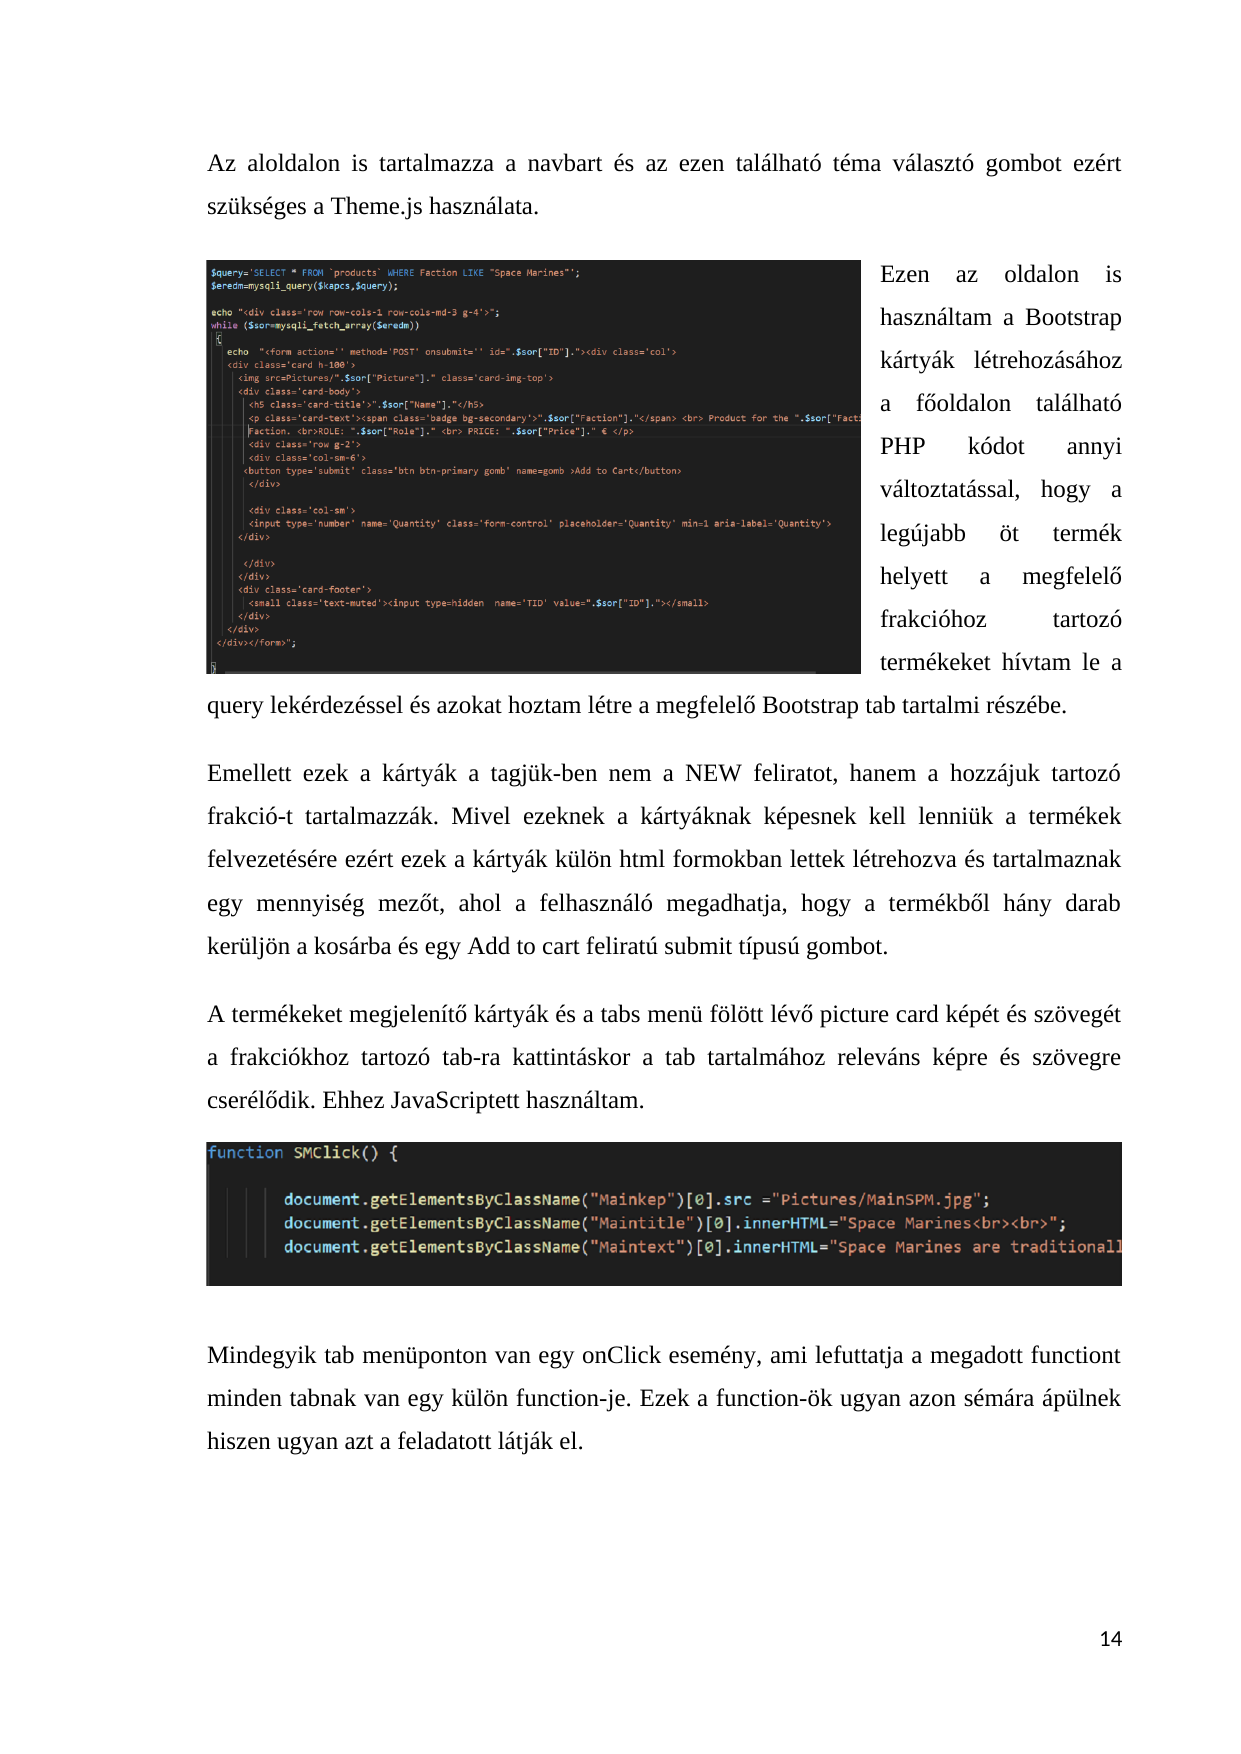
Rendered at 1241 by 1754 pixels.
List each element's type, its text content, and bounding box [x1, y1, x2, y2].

picture [206, 1142, 1122, 1286]
picture [206, 260, 861, 674]
text Emellett ezek a kártyák a tagjük-ben nem a NEW feliratot, hanem a hozzájuk tartozó frakció-t tartalmazzák. Mivel ezeknek a kártyáknak képesnek kell lenniük a termékek felvezetésére ezért ezek a kártyák külön html formokban lettek létrehozva és tartalmaznak egy mennyiség mezőt, ahol a felhasználó megadhatja, hogy a termékből hány darab kerüljön a kosárba és egy Add to cart feliratú submit típusú gombot. [207, 758, 1122, 959]
text A termékeket megjelenítő kártyák és a tabs menü fölött lévő picture card képét és szövegét a frakciókhoz tartozó tab-ra kattintáskor a tab tartalmához releváns képre és szövegre cserélődik. Ehhez JavaScriptett használtam. [207, 999, 1122, 1114]
text Mindegyik tab menüponton van egy onClick esemény, ami lefuttatja a megadott functiont minden tabnak van egy külön function-je. Ezek a function-ök ugyan azon sémára ápülnek hiszen ugyan azt a feladatott látják el. [207, 1286, 1122, 1455]
text Az aloldalon is tartalmazza a navbart és az ezen található téma választó gombot ezért szükséges a Theme.js használata. [207, 148, 1122, 219]
